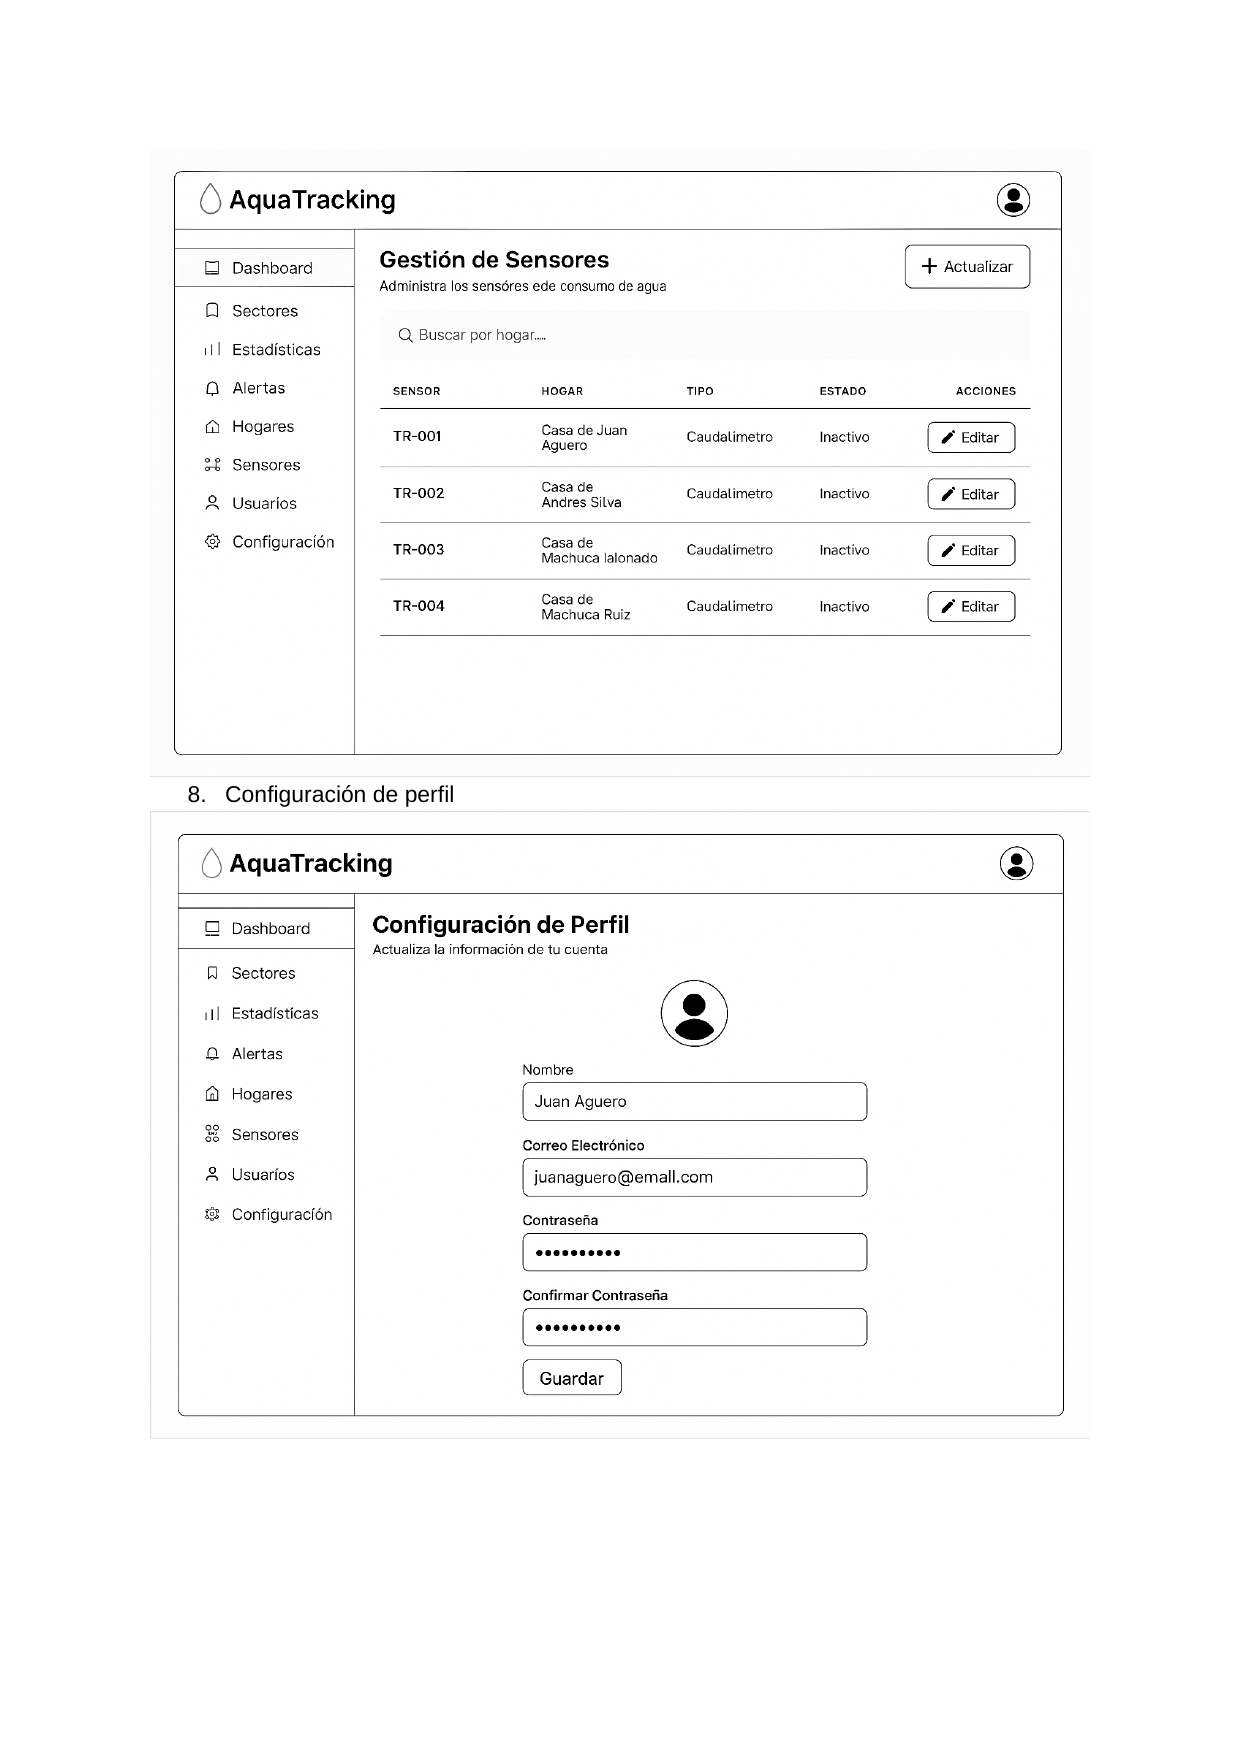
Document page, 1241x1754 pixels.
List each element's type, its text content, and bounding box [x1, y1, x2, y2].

picture [150, 150, 1091, 777]
picture [150, 811, 1091, 1439]
list Configuración de perfil [187, 781, 1090, 807]
